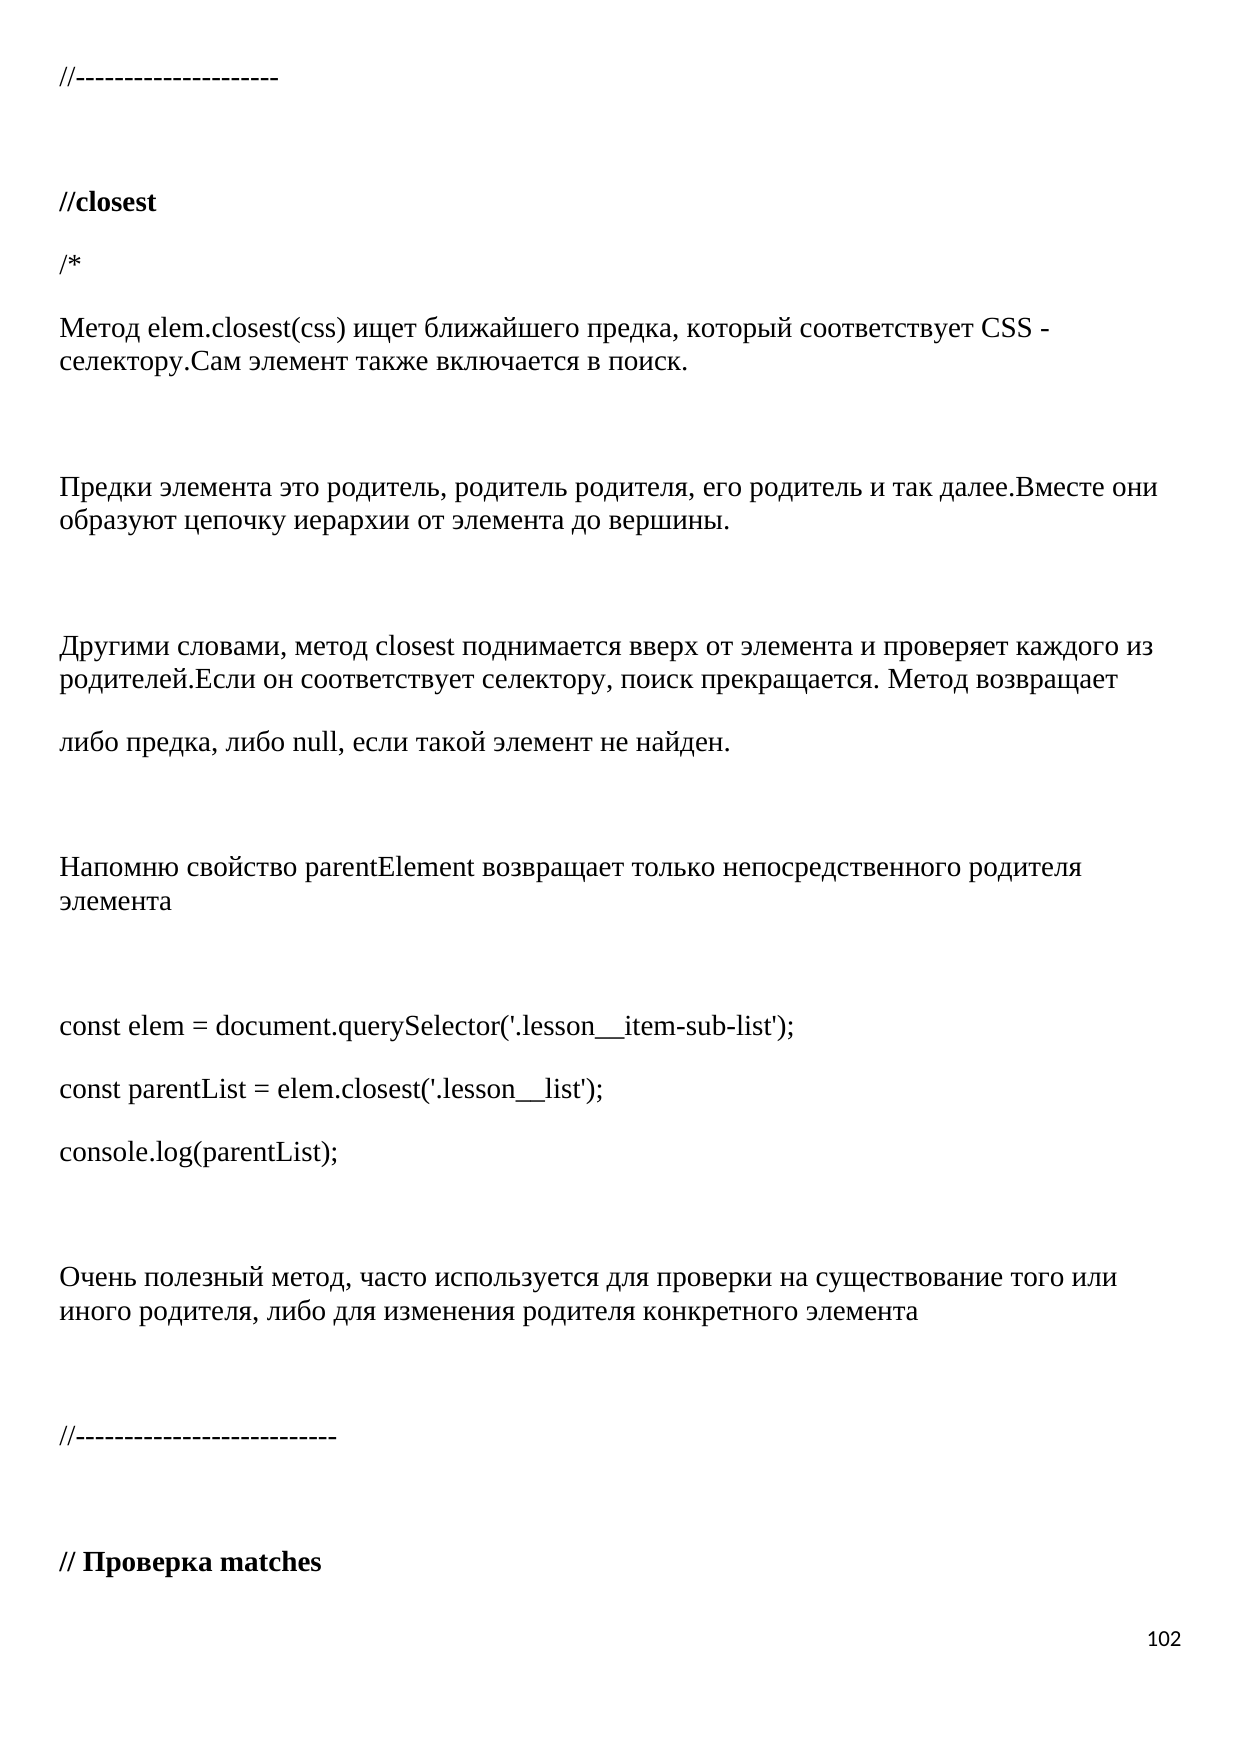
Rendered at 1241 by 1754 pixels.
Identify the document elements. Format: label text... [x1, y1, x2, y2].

text const elem = document.querySelector('.lesson__item-sub-list'); [59, 1008, 1181, 1042]
text Другими словами, метод closest поднимается вверх от элемента и проверяет каждого из родителей.Если он соответствует селектору, поиск прекращается. Метод возвращает [59, 628, 1181, 695]
text //--------------------- [59, 59, 1181, 93]
text либо предка, либо null, если такой элемент не найден. [59, 724, 1181, 758]
text Очень полезный метод, часто используется для проверки на существование того или иного родителя, либо для изменения родителя конкретного элемента [59, 1259, 1181, 1326]
text /* [59, 247, 1181, 281]
text console.log(parentList); [59, 1134, 1181, 1167]
text Предки элемента это родитель, родитель родителя, его родитель и так далее.Вместе они образуют цепочку иерархии от элемента до вершины. [59, 469, 1181, 536]
text // Проверка matches [59, 1544, 1181, 1577]
text const parentList = elem.closest('.lesson__list'); [59, 1071, 1181, 1105]
text Напомню свойство parentElement возвращает только непосредственного родителя элемента [59, 849, 1181, 917]
text //--------------------------- [59, 1418, 1181, 1452]
text Метод elem.closest(css) ищет ближайшего предка, который соответствует CSS - селектору.Сам элемент также включается в поиск. [59, 310, 1181, 377]
text //closest [59, 184, 1181, 218]
